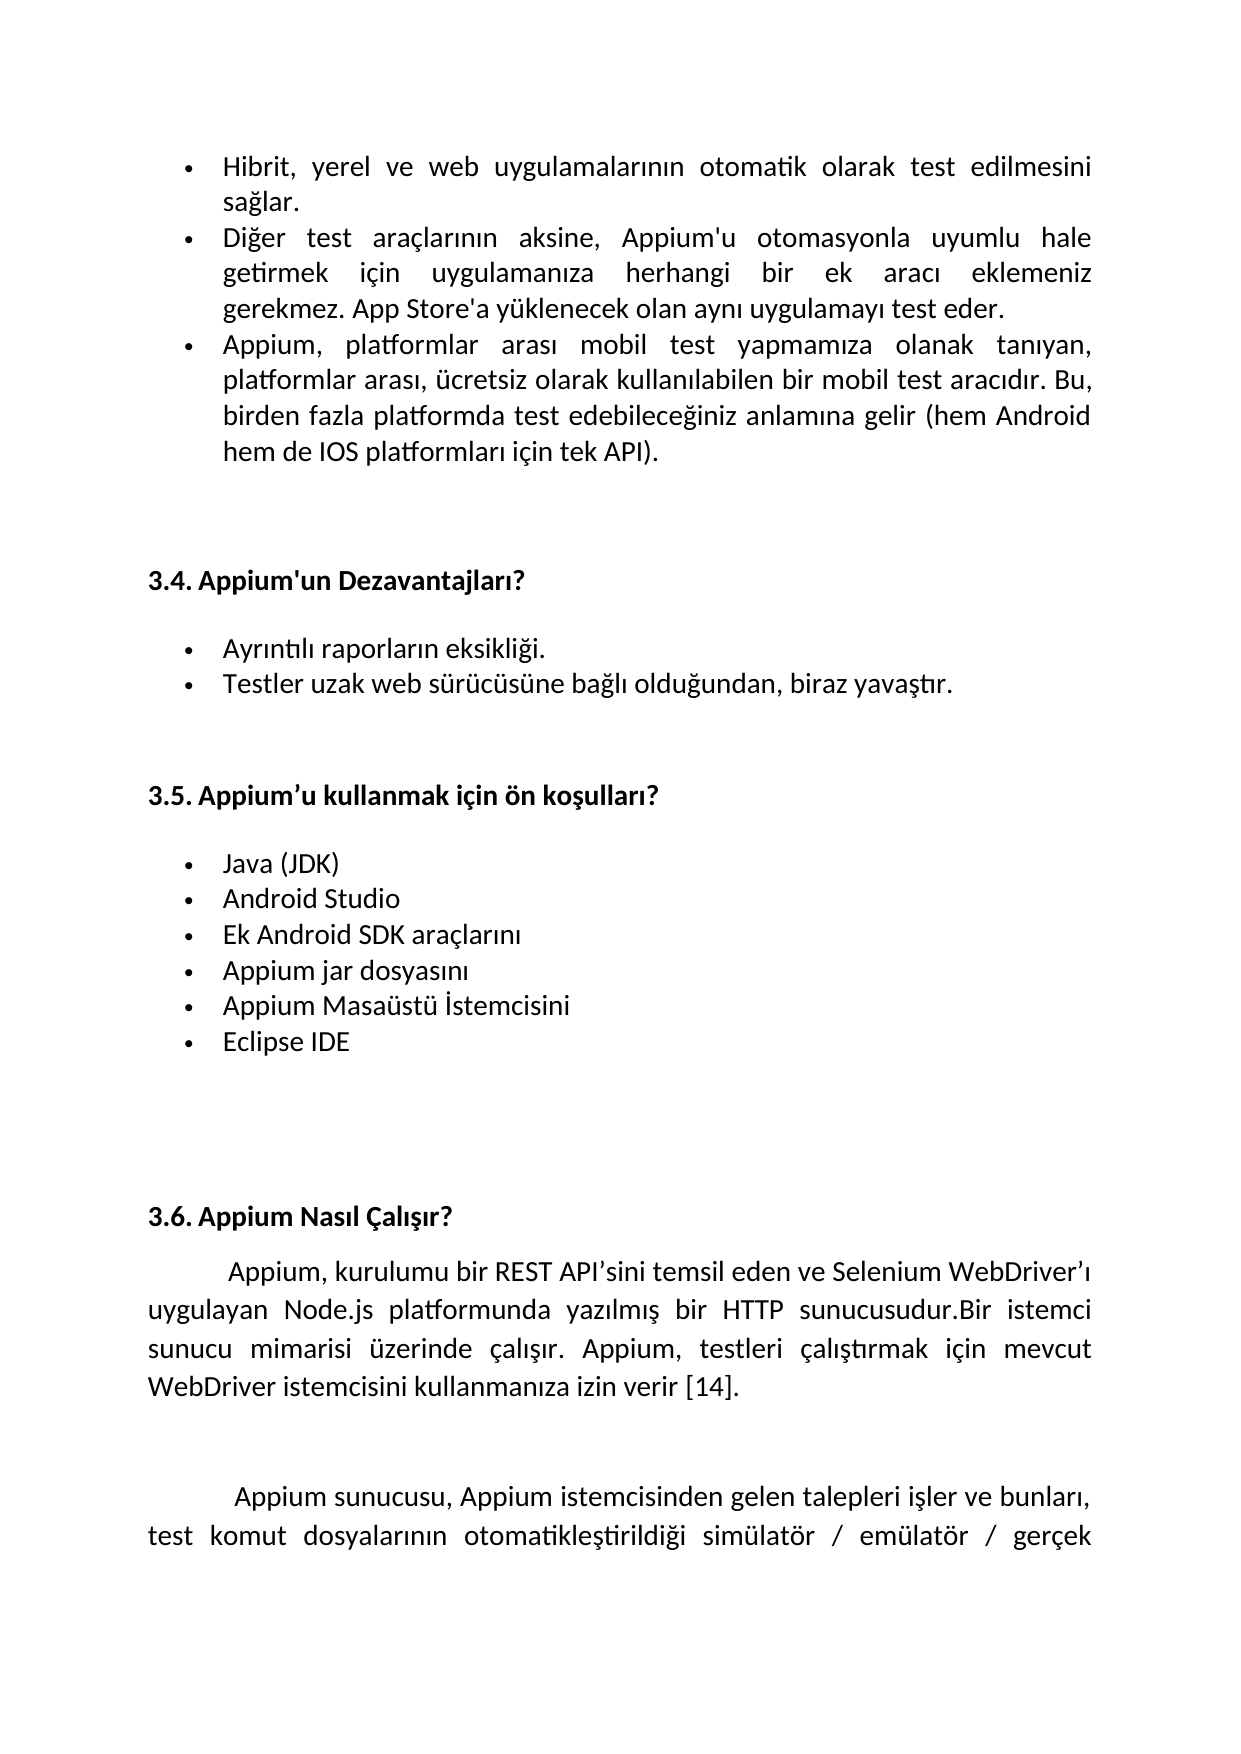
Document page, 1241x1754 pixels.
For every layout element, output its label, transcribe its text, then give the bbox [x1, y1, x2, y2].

list Testler uzak web sürücüsüne bağlı olduğundan, biraz yavaştır. [185, 665, 1093, 701]
list Eclipse IDE [185, 1023, 1093, 1058]
list Android Studio [185, 880, 1093, 916]
text Appium, kurulumu bir REST API’sini temsil eden ve Selenium WebDriver’ı uygulayan Node.js platformunda yazılmış bir HTTP sunucusudur.Bir istemci sunucu mimarisi üzerinde çalışır. Appium, testleri çalıştırmak için mevcut WebDriver istemcisini kullanmanıza izin verir [14]. [148, 1253, 1093, 1404]
text 3.5. Appium’u kullanmak için ön koşulları? [148, 777, 1093, 813]
list Appium jar dosyasını [185, 952, 1093, 987]
list Appium, platformlar arası mobil test yapmamıza olanak tanıyan, platformlar arası, ücretsiz olarak kullanılabilen bir mobil test aracıdır. Bu, birden fazla platformda test edebileceğiniz anlamına gelir (hem Android hem de IOS platformları için tek API). [185, 326, 1093, 468]
list Diğer test araçlarının aksine, Appium'u otomasyonla uyumlu hale getirmek için uygulamanıza herhangi bir ek aracı eklemeniz gerekmez. App Store'a yüklenecek olan aynı uygulamayı test eder. [185, 219, 1093, 326]
list Hibrit, yerel ve web uygulamalarının otomatik olarak test edilmesini sağlar. [185, 148, 1093, 219]
text 3.6. Appium Nasıl Çalışır? [148, 1198, 1093, 1233]
list Java (JDK) [185, 845, 1093, 880]
list Appium Masaüstü İstemcisini [185, 987, 1093, 1023]
list Ayrıntılı raporların eksikliği. [185, 630, 1093, 665]
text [148, 1478, 1093, 1552]
text 3.4. Appium'un Dezavantajları? [148, 562, 1093, 598]
list Ek Android SDK araçlarını [185, 916, 1093, 952]
